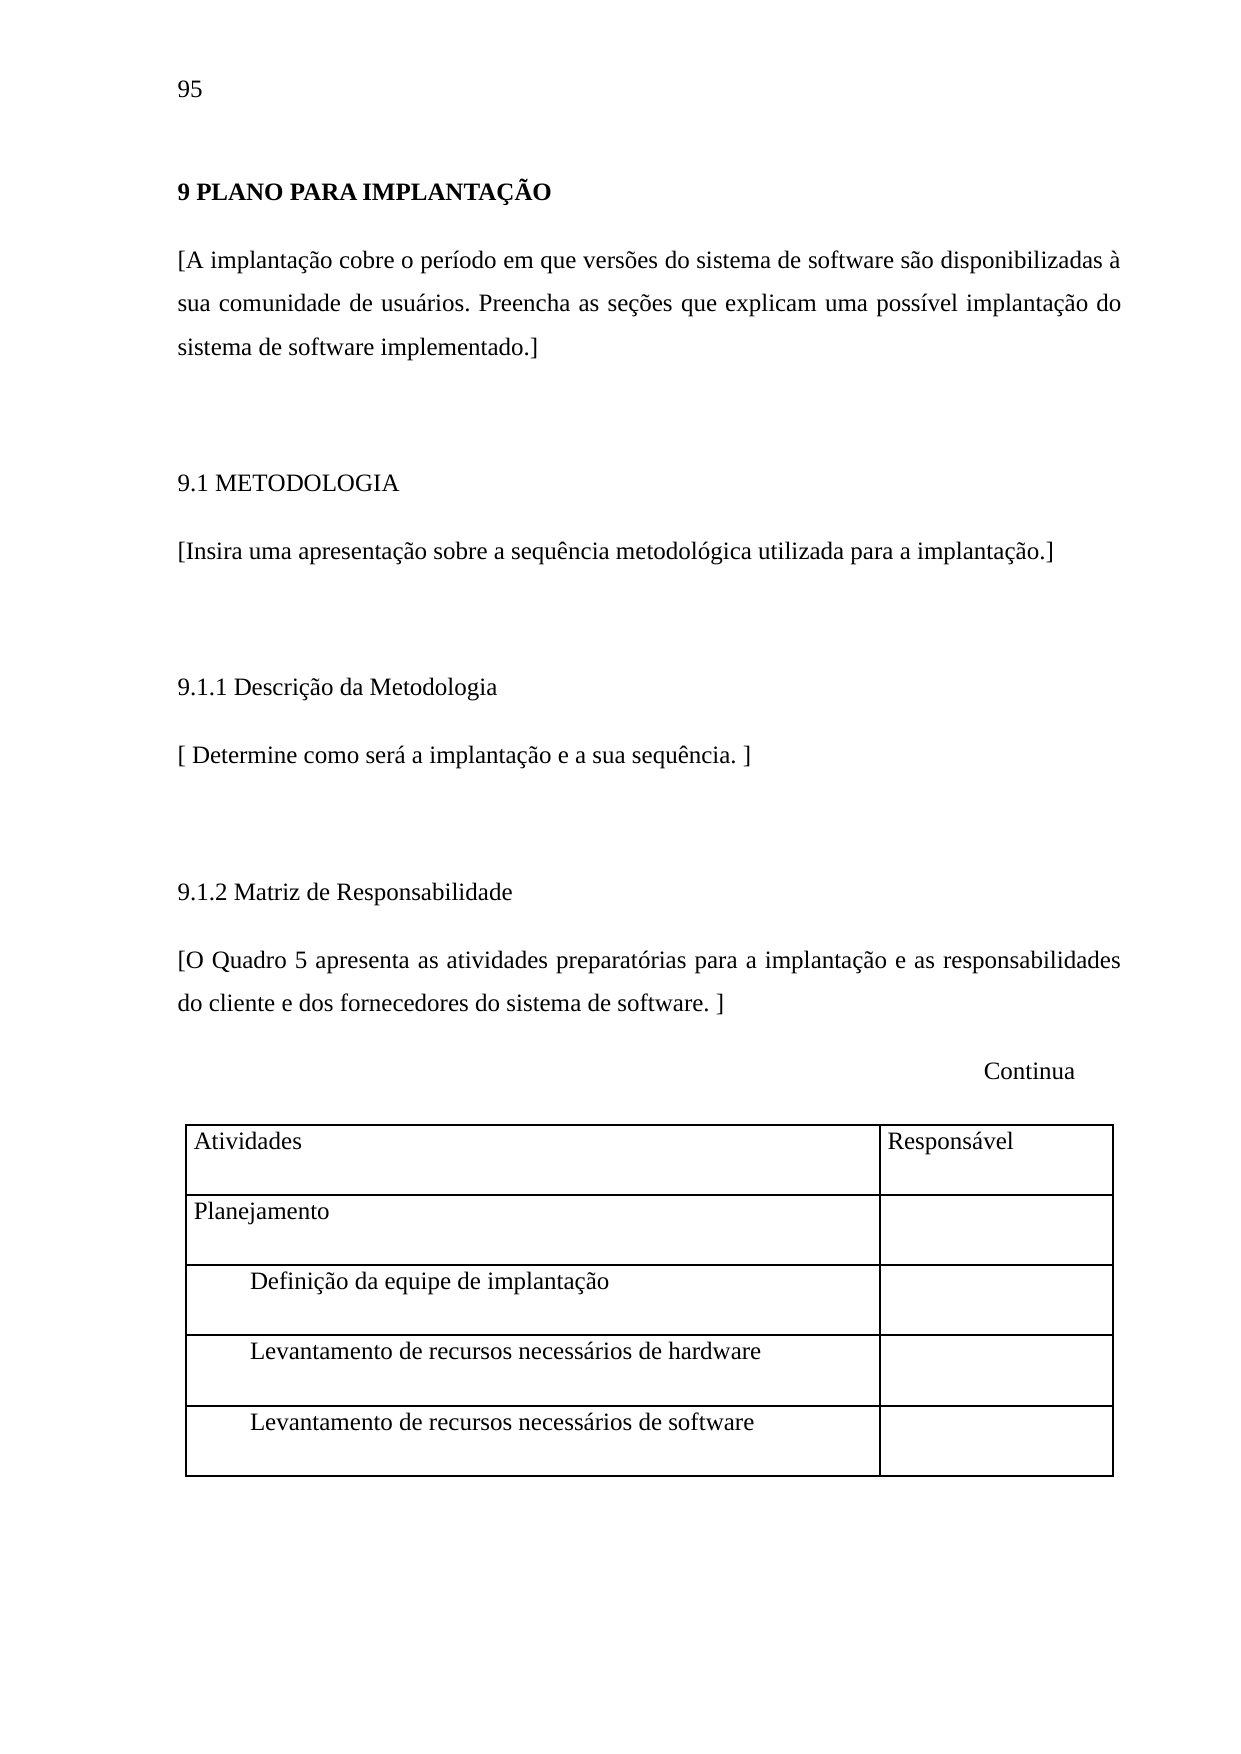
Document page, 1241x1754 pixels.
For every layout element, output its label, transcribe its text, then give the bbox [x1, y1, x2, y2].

table_cell Planejamento [187, 1196, 879, 1264]
subtitle 9.1 METODOLOGIA [177, 468, 1122, 497]
text [Insira uma apresentação sobre a sequência metodológica utilizada para a implantação.] [177, 536, 1122, 565]
subtitle 9.1.1 Descrição da Metodologia [177, 672, 1122, 701]
table_header Responsável [881, 1126, 1112, 1194]
table_cell [881, 1266, 1112, 1334]
text [A implantação cobre o período em que versões do sistema de software são disponibilizadas à sua comunidade de usuários. Preencha as seções que explicam uma possível implantação do sistema de software implementado.] [177, 245, 1122, 360]
table_cell Levantamento de recursos necessários de software [187, 1407, 879, 1474]
subtitle 9.1.2 Matriz de Responsabilidade [177, 877, 1122, 905]
table_cell [881, 1407, 1112, 1474]
text [ Determine como será a implantação e a sua sequência. ] [177, 740, 1122, 769]
subtitle 9 PLANO PARA IMPLANTAÇÃO [177, 177, 1122, 206]
text Continua [177, 1056, 1122, 1085]
table_cell Levantamento de recursos necessários de hardware [187, 1336, 879, 1404]
table_header Atividades [187, 1126, 879, 1194]
text [O Quadro 5 apresenta as atividades preparatórias para a implantação e as responsabilidades do cliente e dos fornecedores do sistema de software. ] [177, 945, 1122, 1017]
table_cell [881, 1336, 1112, 1404]
table_cell Definição da equipe de implantação [187, 1266, 879, 1334]
table_cell [881, 1196, 1112, 1264]
